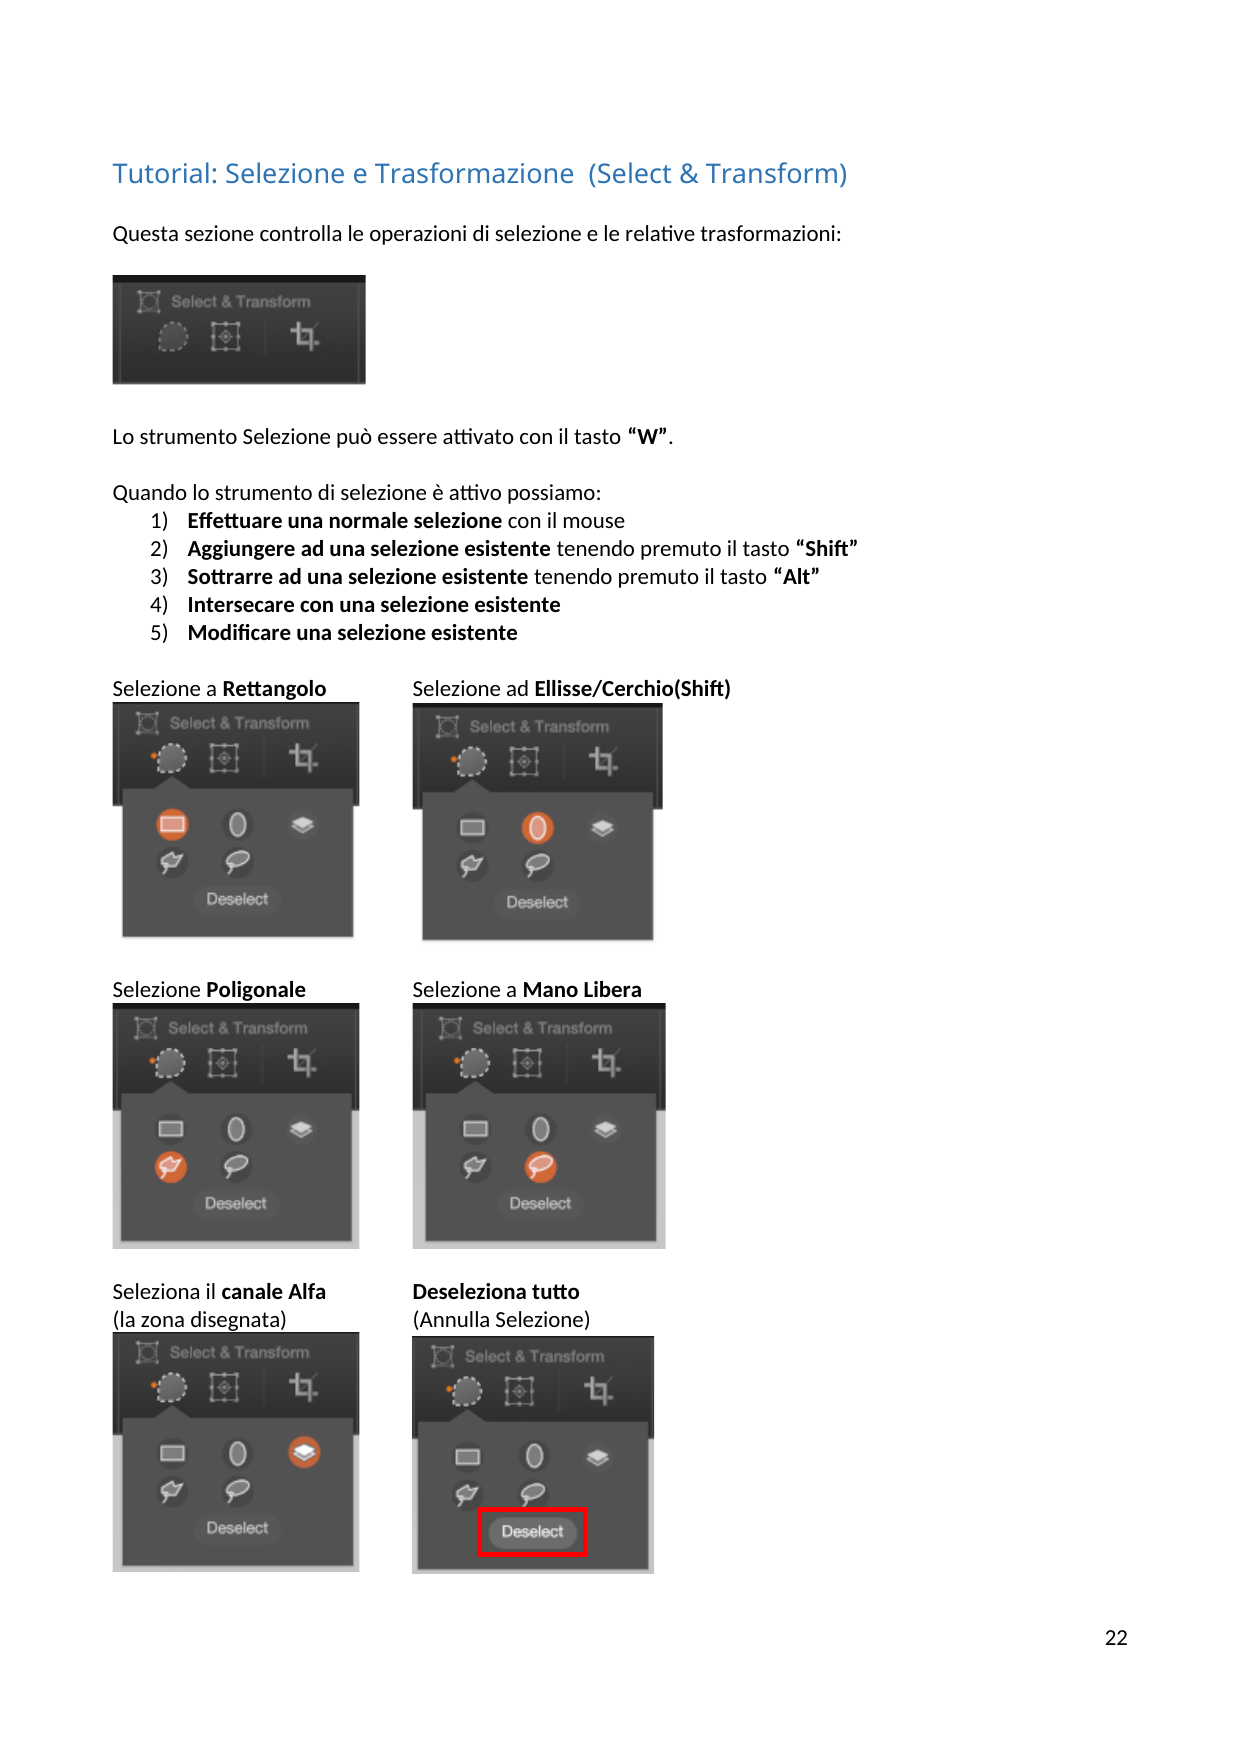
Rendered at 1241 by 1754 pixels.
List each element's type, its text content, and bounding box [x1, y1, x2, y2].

subtitle Tutorial: Selezione e Trasformazione (Select & Transform) [112, 154, 1128, 191]
picture [112, 1332, 360, 1572]
list Modificare una selezione esistente [150, 618, 1128, 646]
picture [112, 702, 360, 948]
picture [112, 275, 366, 394]
text Questa sezione controlla le operazioni di selezione e le relative trasformazioni: [112, 219, 1128, 247]
text (la zona disegnata) (Annulla Selezione) [112, 1305, 1128, 1333]
text Selezione Poligonale Selezione a Mano Libera [112, 975, 1128, 1003]
text Seleziona il canale Alfa Deseleziona tutto [112, 1277, 1128, 1305]
list Effettuare una normale selezione con il mouse [150, 506, 1128, 534]
text Selezione a Rettangolo Selezione ad Ellisse/Cerchio(Shift) [112, 674, 1128, 702]
text Quando lo strumento di selezione è attivo possiamo: [112, 478, 1128, 506]
picture [412, 703, 663, 948]
picture [412, 1336, 655, 1574]
text Lo strumento Selezione può essere attivato con il tasto “W”. [112, 422, 1128, 450]
list Intersecare con una selezione esistente [150, 590, 1128, 618]
picture [112, 1003, 360, 1249]
picture [412, 1003, 666, 1249]
list Aggiungere ad una selezione esistente tenendo premuto il tasto “Shift” [150, 534, 1128, 562]
list Sottrarre ad una selezione esistente tenendo premuto il tasto “Alt” [150, 562, 1128, 590]
